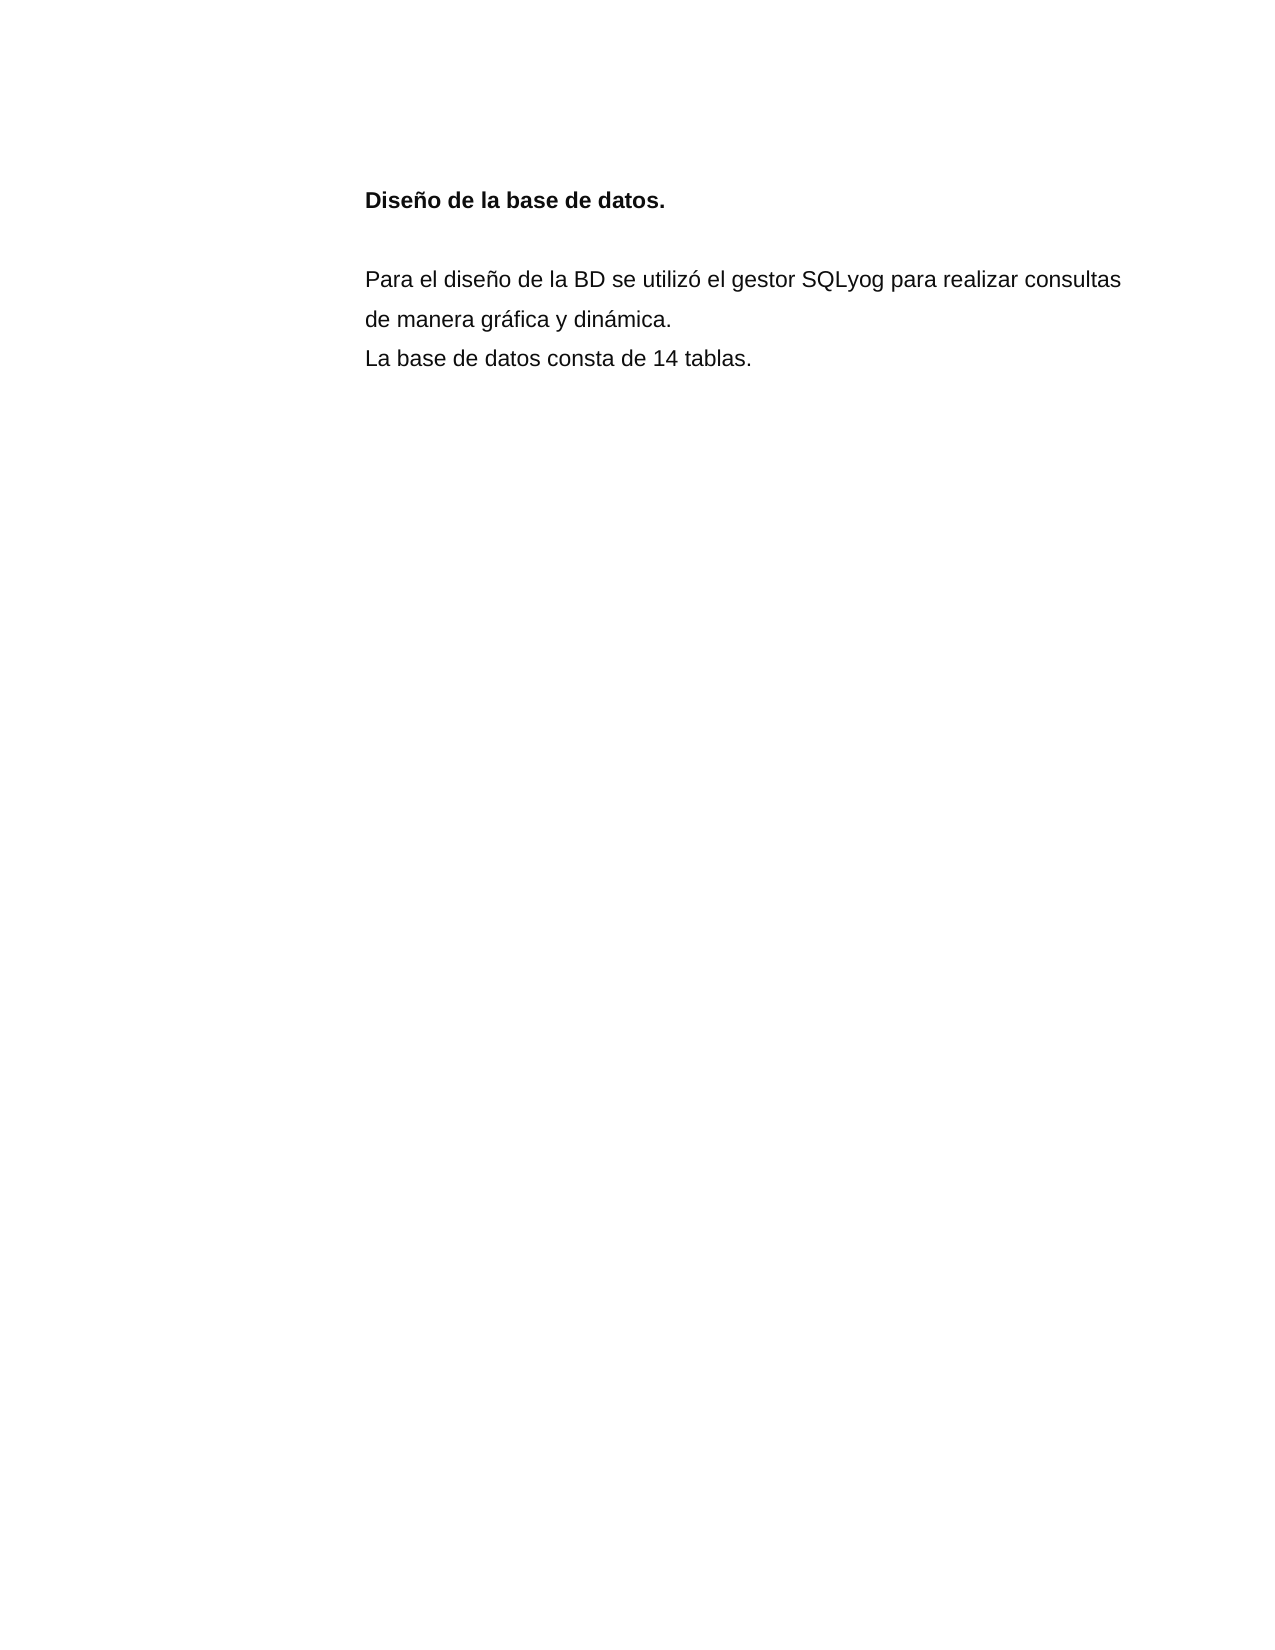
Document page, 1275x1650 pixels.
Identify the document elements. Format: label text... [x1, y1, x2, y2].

list La base de datos consta de 14 tablas. [365, 345, 1122, 371]
list Para el diseño de la BD se utilizó el gestor SQLyog para realizar consultas de manera gráfica y dinámica. [365, 266, 1122, 332]
list Diseño de la base de datos. [365, 187, 1122, 213]
